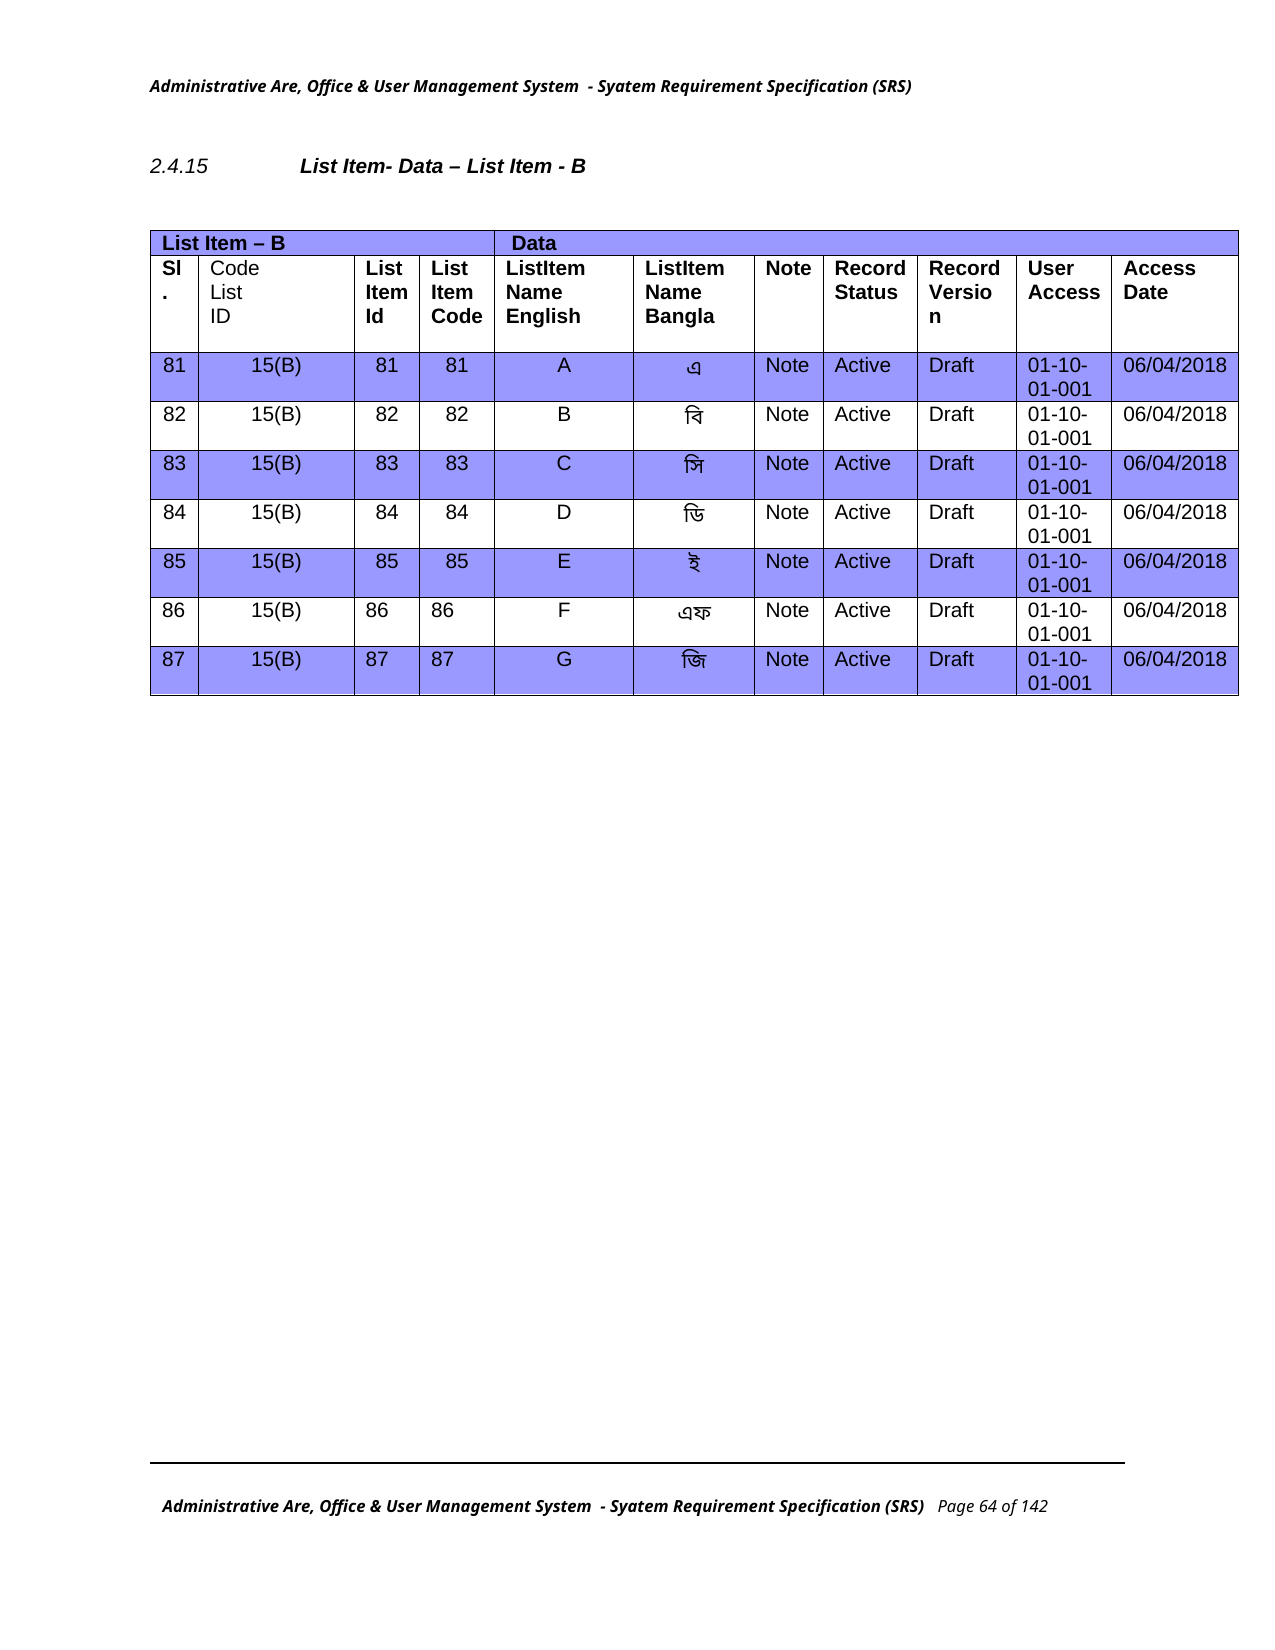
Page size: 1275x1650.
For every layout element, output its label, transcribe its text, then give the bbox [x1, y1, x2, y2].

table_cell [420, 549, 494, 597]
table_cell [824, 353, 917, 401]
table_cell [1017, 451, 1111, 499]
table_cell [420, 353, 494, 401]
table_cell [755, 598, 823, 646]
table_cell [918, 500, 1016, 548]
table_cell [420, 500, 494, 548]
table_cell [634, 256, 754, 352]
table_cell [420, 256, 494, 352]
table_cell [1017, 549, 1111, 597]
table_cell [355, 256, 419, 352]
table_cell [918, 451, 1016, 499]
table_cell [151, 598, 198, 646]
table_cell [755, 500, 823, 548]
subtitle List Item- Data – List Item - B [150, 154, 1125, 178]
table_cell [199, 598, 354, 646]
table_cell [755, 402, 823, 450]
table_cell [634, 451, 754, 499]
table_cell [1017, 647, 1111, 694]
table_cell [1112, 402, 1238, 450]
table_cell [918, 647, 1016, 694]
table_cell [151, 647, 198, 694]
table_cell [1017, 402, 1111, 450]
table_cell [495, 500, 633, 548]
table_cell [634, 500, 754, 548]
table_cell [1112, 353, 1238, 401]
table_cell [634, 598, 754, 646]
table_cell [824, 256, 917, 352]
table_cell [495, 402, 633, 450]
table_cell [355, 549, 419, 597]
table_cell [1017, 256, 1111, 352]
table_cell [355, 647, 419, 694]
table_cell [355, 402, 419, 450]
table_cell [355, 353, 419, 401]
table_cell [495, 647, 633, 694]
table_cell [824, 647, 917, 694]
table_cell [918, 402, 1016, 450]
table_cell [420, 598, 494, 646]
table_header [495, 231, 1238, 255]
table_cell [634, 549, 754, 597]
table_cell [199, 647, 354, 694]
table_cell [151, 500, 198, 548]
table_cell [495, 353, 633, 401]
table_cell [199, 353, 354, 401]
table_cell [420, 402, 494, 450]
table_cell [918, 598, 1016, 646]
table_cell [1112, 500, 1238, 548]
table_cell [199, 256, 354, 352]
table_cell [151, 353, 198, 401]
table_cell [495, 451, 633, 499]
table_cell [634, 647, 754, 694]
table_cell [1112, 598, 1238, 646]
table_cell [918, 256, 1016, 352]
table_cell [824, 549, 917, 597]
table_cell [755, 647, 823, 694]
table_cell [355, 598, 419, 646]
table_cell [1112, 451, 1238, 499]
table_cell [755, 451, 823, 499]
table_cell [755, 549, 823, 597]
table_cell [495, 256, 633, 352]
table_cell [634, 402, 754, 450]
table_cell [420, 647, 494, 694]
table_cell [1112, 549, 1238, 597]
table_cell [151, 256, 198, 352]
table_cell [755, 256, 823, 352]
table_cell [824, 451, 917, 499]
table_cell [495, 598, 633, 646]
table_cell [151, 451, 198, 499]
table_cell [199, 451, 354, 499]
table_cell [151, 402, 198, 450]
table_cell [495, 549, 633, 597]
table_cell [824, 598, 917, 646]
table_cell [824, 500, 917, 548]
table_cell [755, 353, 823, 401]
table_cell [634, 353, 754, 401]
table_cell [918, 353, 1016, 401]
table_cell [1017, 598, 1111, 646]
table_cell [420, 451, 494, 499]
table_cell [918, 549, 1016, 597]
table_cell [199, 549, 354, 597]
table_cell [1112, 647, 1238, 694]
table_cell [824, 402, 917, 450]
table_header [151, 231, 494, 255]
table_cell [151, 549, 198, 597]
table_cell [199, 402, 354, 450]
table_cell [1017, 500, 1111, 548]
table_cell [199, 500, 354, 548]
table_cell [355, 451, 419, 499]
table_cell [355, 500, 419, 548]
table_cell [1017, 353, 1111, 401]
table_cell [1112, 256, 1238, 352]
